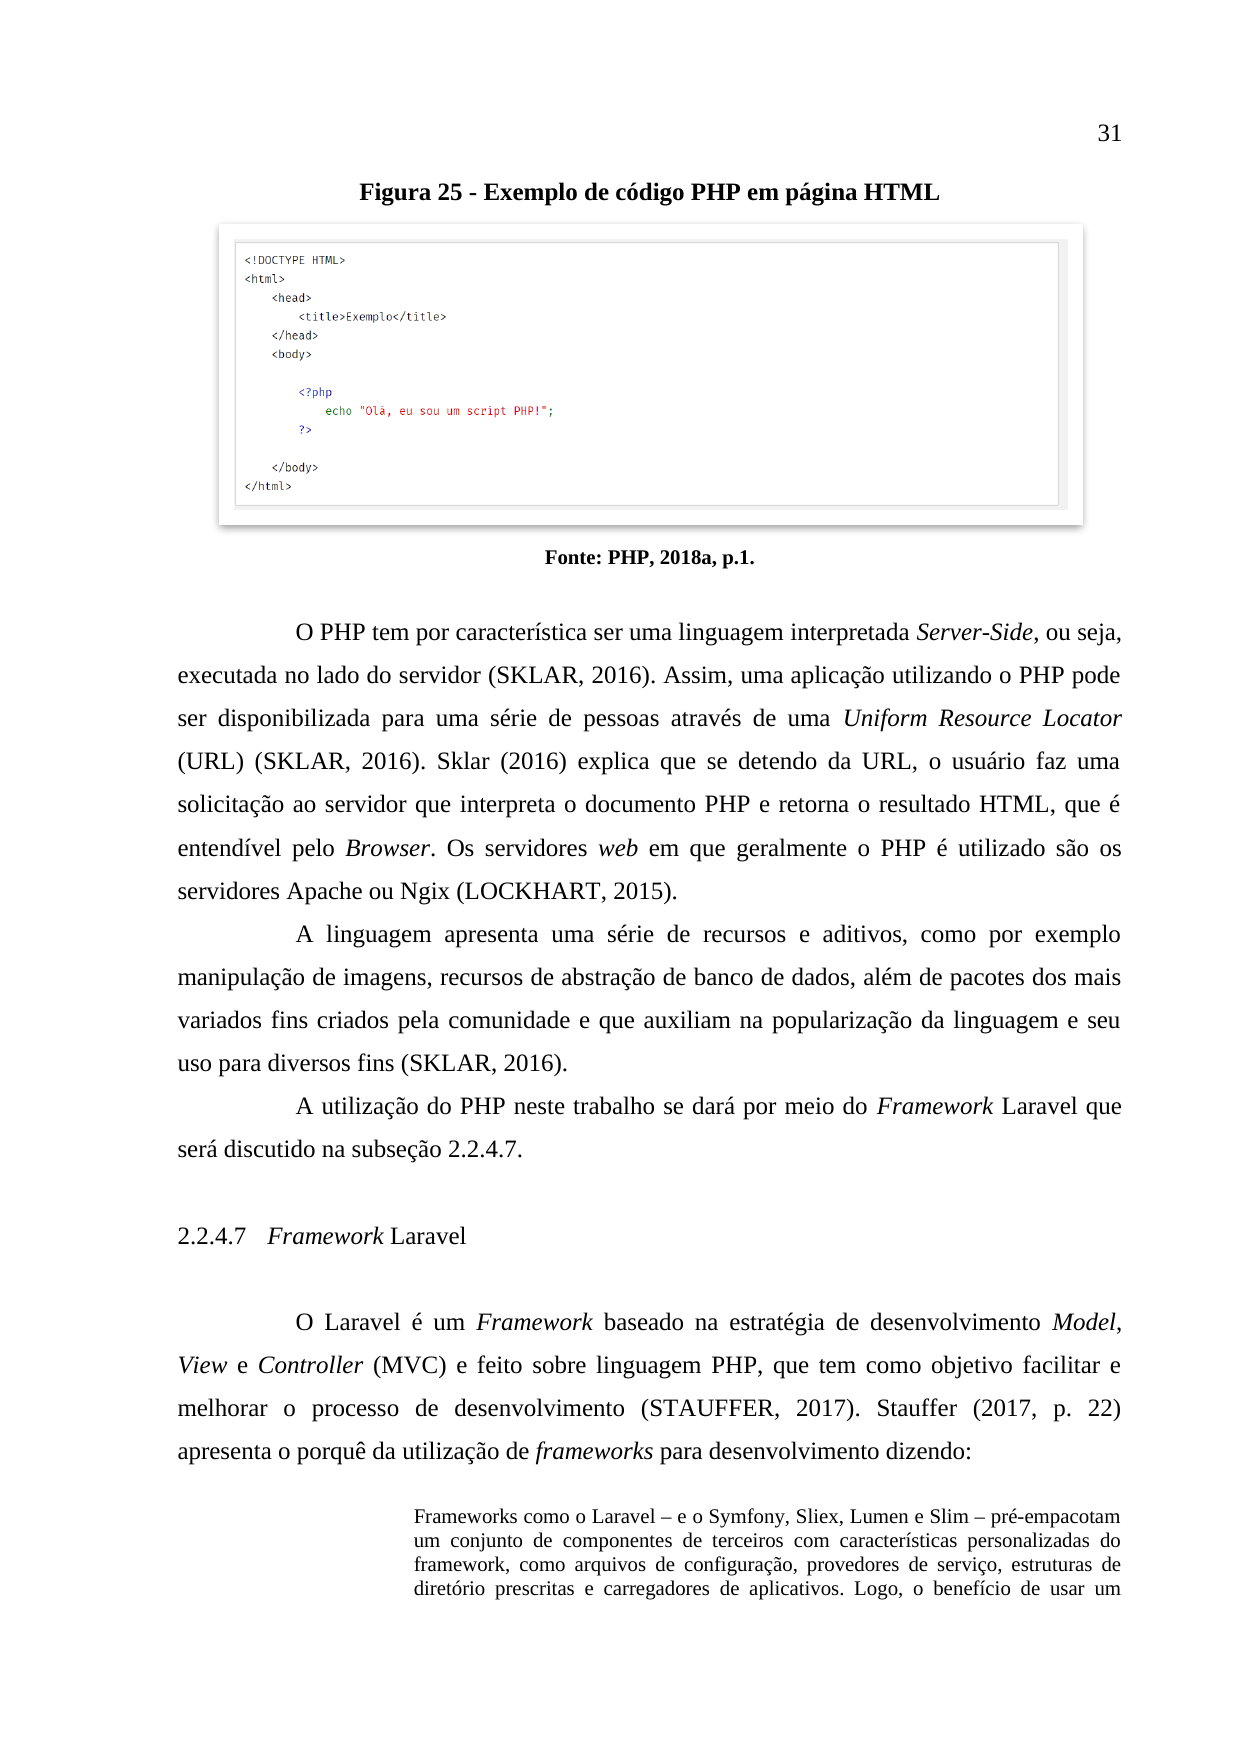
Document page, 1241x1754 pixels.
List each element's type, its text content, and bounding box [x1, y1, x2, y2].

text O Laravel é um Framework baseado na estratégia de desenvolvimento Model, View e Controller (MVC) e feito sobre linguagem PHP, que tem como objetivo facilitar e melhorar o processo de desenvolvimento (STAUFFER, 2017). Stauffer (2017, p. 22) apresenta o porquê da utilização de frameworks para desenvolvimento dizendo: [177, 1307, 1122, 1465]
subtitle Framework Laravel [177, 1221, 1122, 1249]
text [413, 1504, 1122, 1600]
picture [234, 239, 1068, 510]
text O PHP tem por característica ser uma linguagem interpretada Server-Side, ou seja, executada no lado do servidor (SKLAR, 2016). Assim, uma aplicação utilizando o PHP pode ser disponibilizada para uma série de pessoas através de uma Uniform Resource Locator (URL) (SKLAR, 2016). Sklar (2016) explica que se detendo da URL, o usuário faz uma solicitação ao servidor que interpreta o documento PHP e retorna o resultado HTML, que é entendível pelo Browser. Os servidores web em que geralmente o PHP é utilizado são os servidores Apache ou Ngix (LOCKHART, 2015). [177, 617, 1122, 904]
text Fonte: PHP, 2018a, p.1. [177, 545, 1122, 569]
text A utilização do PHP neste trabalho se dará por meio do Framework Laravel que será discutido na subseção 5.2.5.5. [177, 1091, 1122, 1163]
text A linguagem apresenta uma série de recursos e aditivos, como por exemplo manipulação de imagens, recursos de abstração de banco de dados, além de pacotes dos mais variados fins criados pela comunidade e que auxiliam na popularização da linguagem e seu uso para diversos fins (SKLAR, 2016). [177, 919, 1122, 1077]
